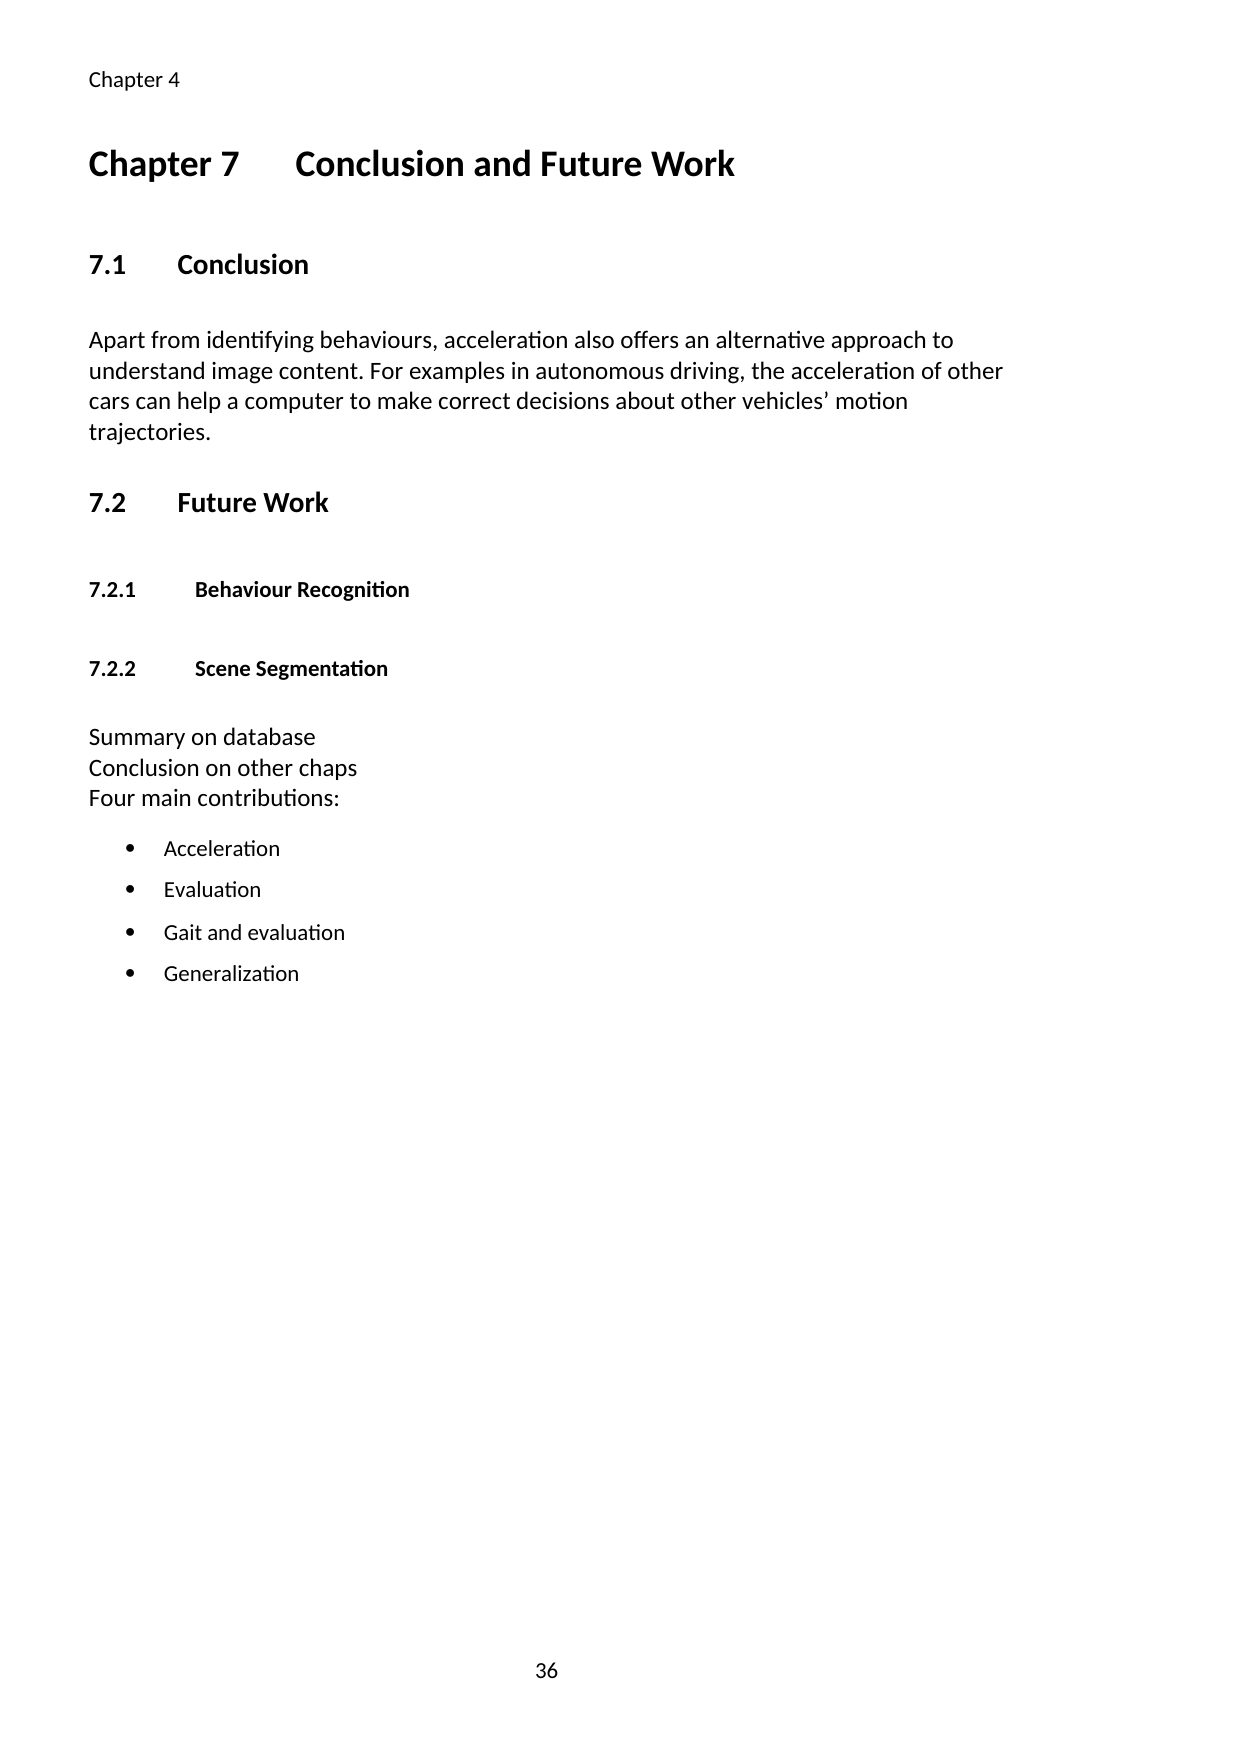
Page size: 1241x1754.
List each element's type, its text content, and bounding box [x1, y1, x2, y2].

list Acceleration [126, 834, 1004, 862]
text Four main contributions: [89, 782, 1004, 813]
list Evaluation [126, 876, 1004, 904]
list Gait and evaluation [126, 918, 1004, 946]
list Generalization [126, 959, 1004, 988]
text Summary on database [89, 721, 1004, 752]
subtitle Future Work [89, 484, 1004, 519]
text Conclusion on other chaps [89, 752, 1004, 782]
subtitle Behaviour Recognition [89, 575, 1004, 603]
subtitle Scene Segmentation [89, 654, 1004, 682]
text Apart from identifying behaviours, acceleration also offers an alternative approach to understand image content. For examples in autonomous driving, the acceleration of other cars can help a computer to make correct decisions about other vehicles’ motion trajectories. [89, 324, 1004, 446]
subtitle Conclusion and Future Work [89, 139, 1004, 185]
subtitle Conclusion [89, 246, 1004, 281]
